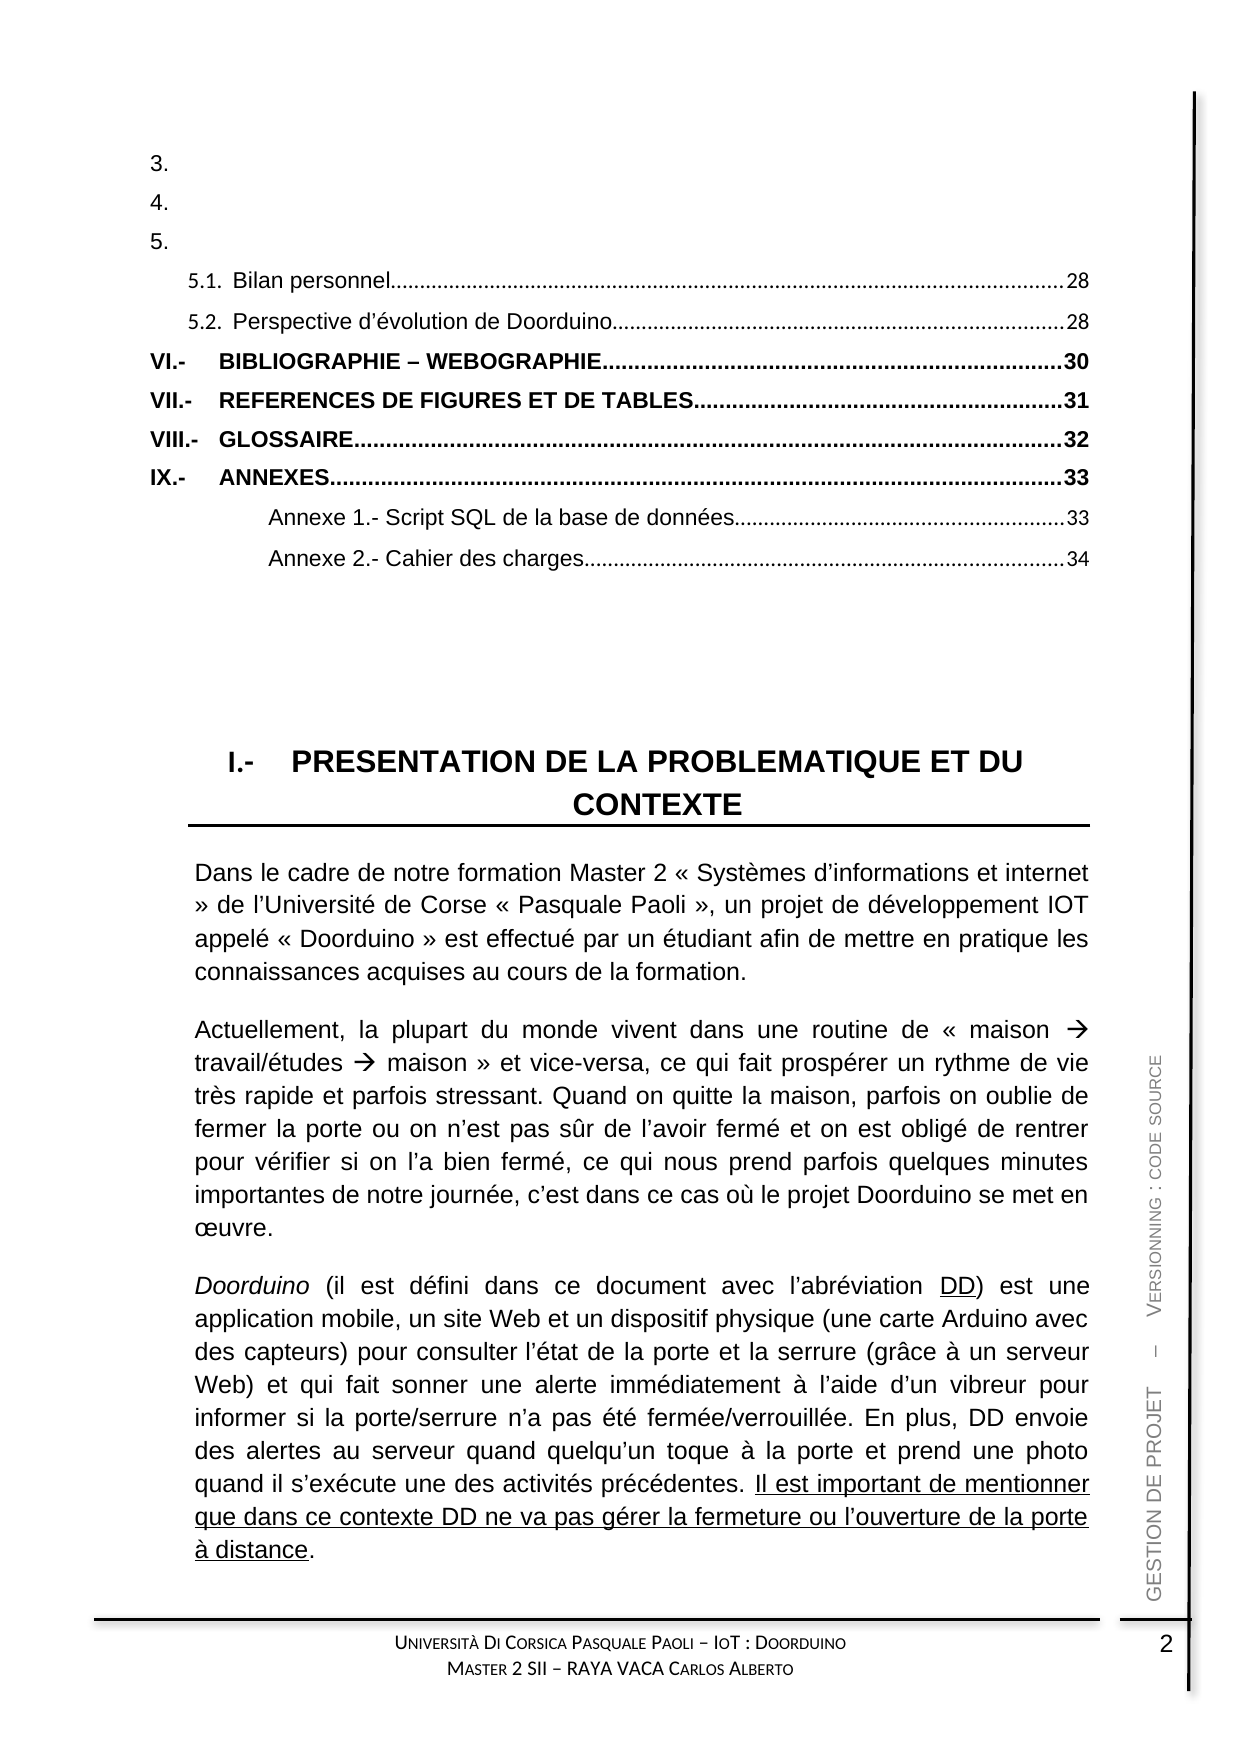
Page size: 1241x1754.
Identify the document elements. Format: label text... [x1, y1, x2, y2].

text Dans le cadre de notre formation Master 2 « Systèmes d’informations et internet » de l’Université de Corse « Pasquale Paoli », un projet de développement IOT appelé « Doorduino » est effectué par un étudiant afin de mettre en pratique les connaissances acquises au cours de la formation. [194, 857, 1090, 985]
text Actuellement, la plupart du monde vivent dans une routine de « maison travail/études maison » et vice-versa, ce qui fait prospérer un rythme de vie très rapide et parfois stressant. Quand on quitte la maison, parfois on oublie de fermer la porte ou on n’est pas sûr de l’avoir fermé et on est obligé de rentrer pour vérifier si on l’a bien fermé, ce qui nous prend parfois quelques minutes importantes de notre journée, c’est dans ce cas où le projet Doorduino se met en œuvre. [194, 1014, 1090, 1242]
text Doorduino (il est défini dans ce document avec l’abréviation DD) est une application mobile, un site Web et un dispositif physique (une carte Arduino avec des capteurs) pour consulter l’état de la porte et la serrure (grâce à un serveur Web) et qui fait sonner une alerte immédiatement à l’aide d’un vibreur pour informer si la porte/serrure n’a pas été fermée/verrouillée. En plus, DD envoie des alertes au serveur quand quelqu’un toque à la porte et prend une photo quand il s’exécute une des activités précédentes. Il est important de mentionner que dans ce contexte DD ne va pas gérer la fermeture ou l’ouverture de la porte à distance. [194, 1271, 1090, 1564]
text PRESENTATION DE LA PROBLEMATIQUE ET DU CONTEXTE [187, 743, 1090, 827]
